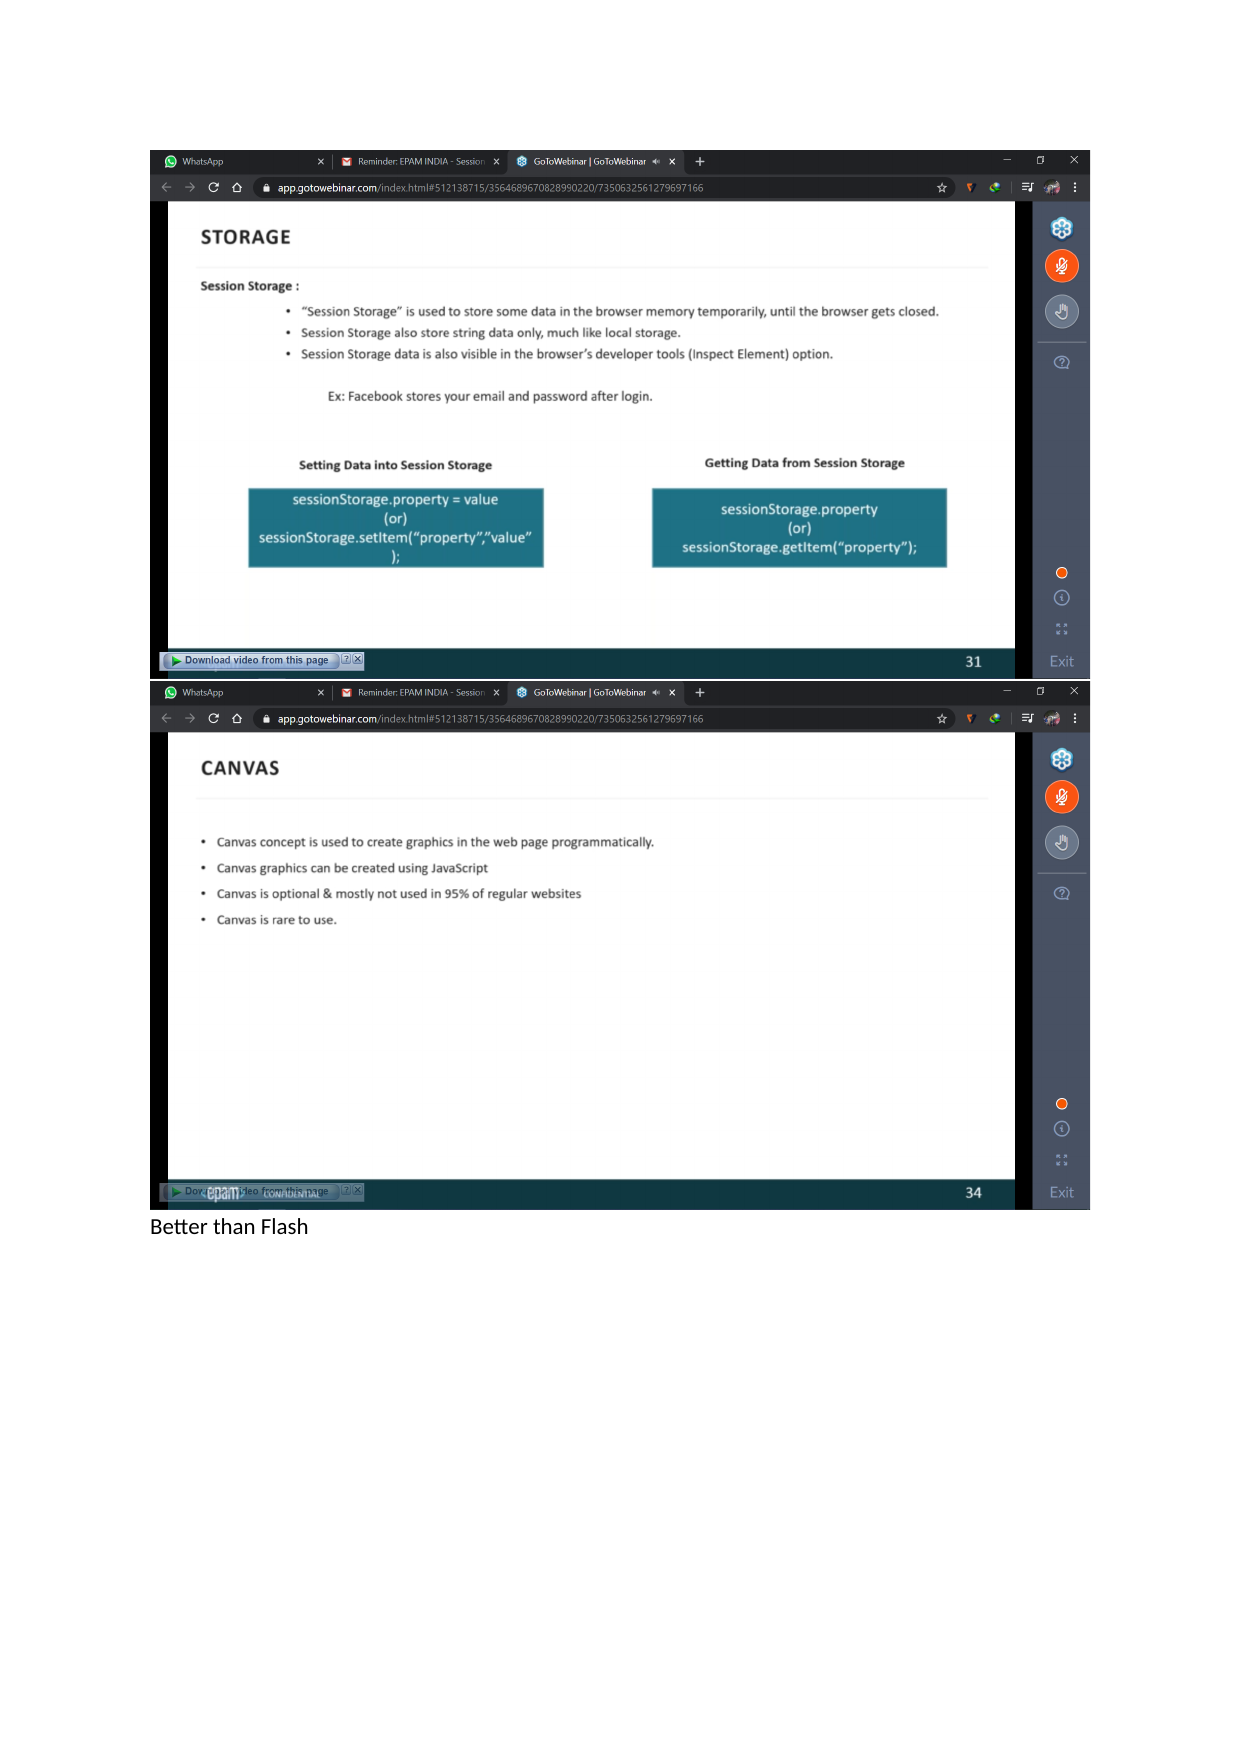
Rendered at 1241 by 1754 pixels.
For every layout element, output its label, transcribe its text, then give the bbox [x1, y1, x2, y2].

text Better than Flash [150, 1210, 1090, 1240]
picture [150, 681, 1091, 1210]
picture [150, 150, 1091, 679]
